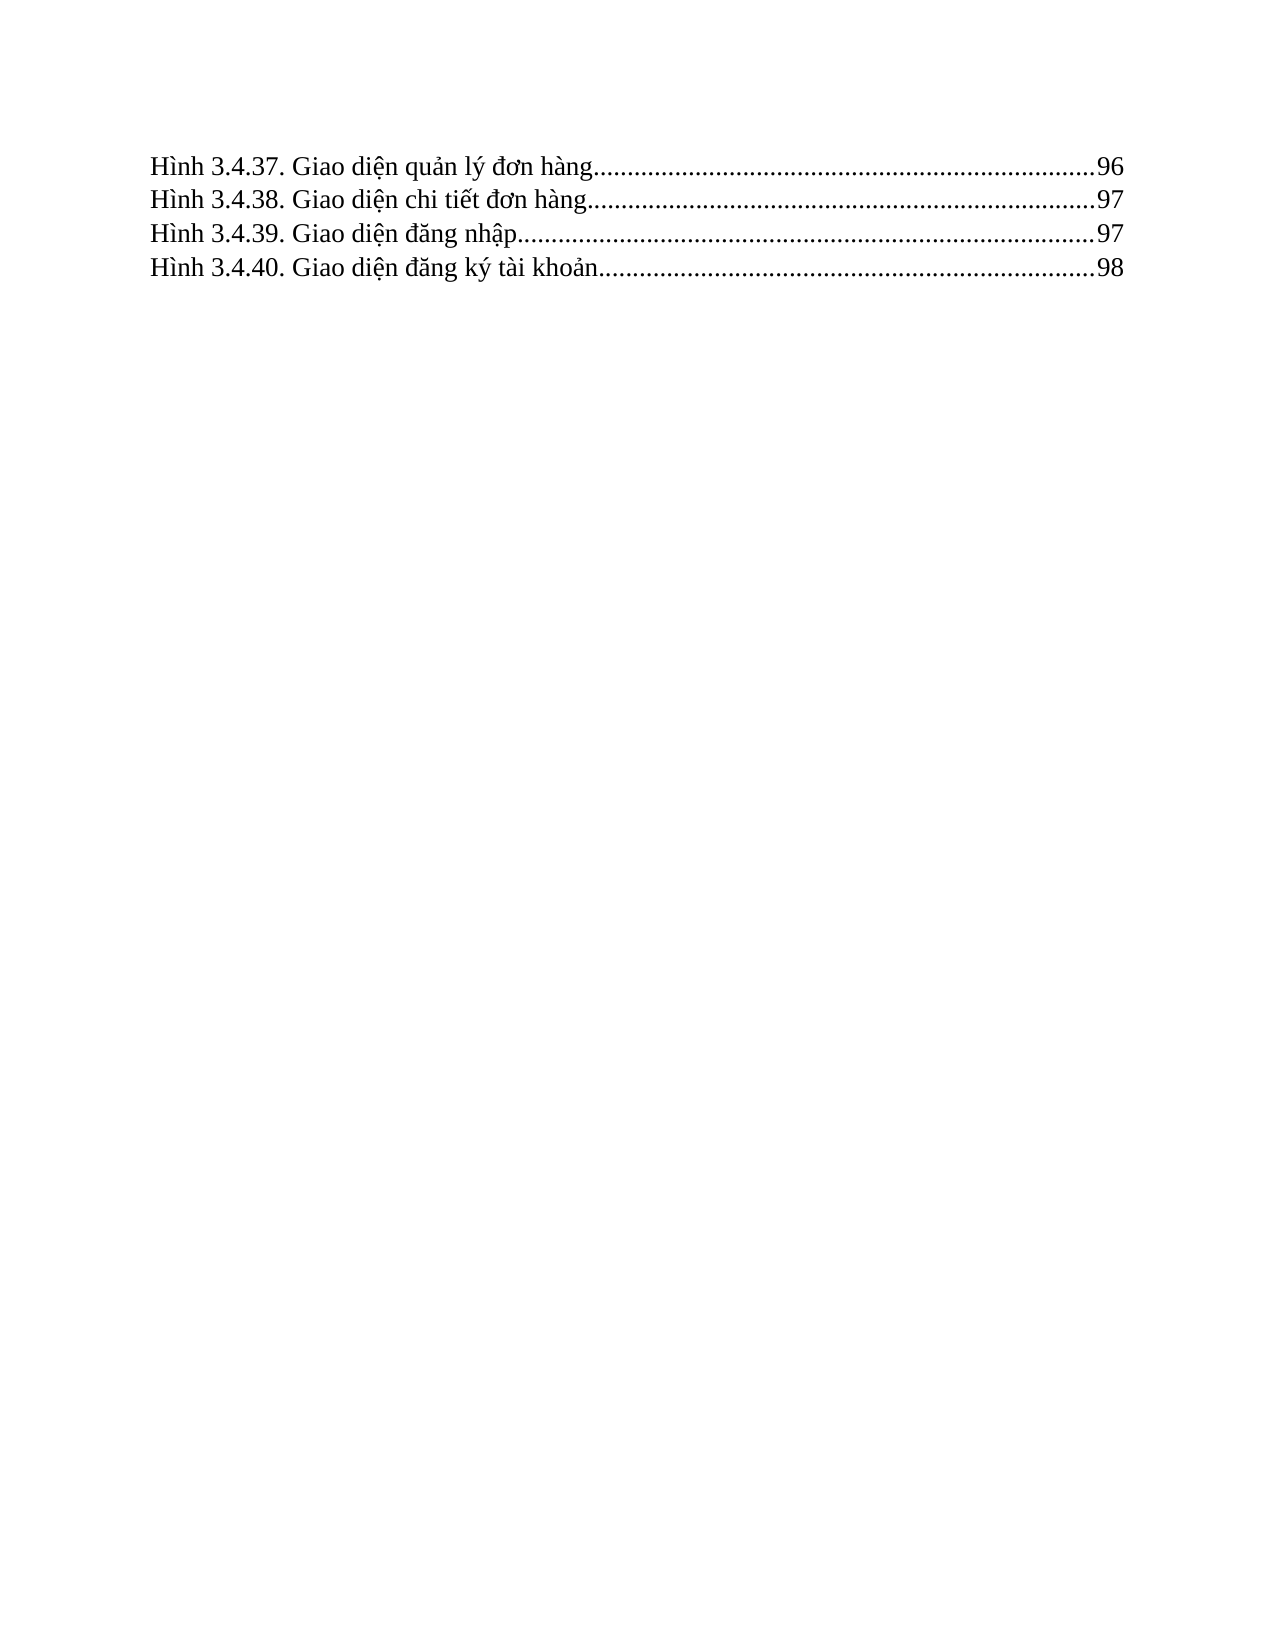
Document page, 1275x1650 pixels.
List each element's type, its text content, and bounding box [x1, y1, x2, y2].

text Hình 3.4.40. Giao diện đăng ký tài khoản 98 [150, 251, 1125, 282]
text Hình 3.4.39. Giao diện đăng nhập 97 [150, 217, 1125, 248]
text Hình 3.4.37. Giao diện quản lý đơn hàng 96 [150, 150, 1125, 181]
text Hình 3.4.38. Giao diện chi tiết đơn hàng 97 [150, 183, 1125, 215]
